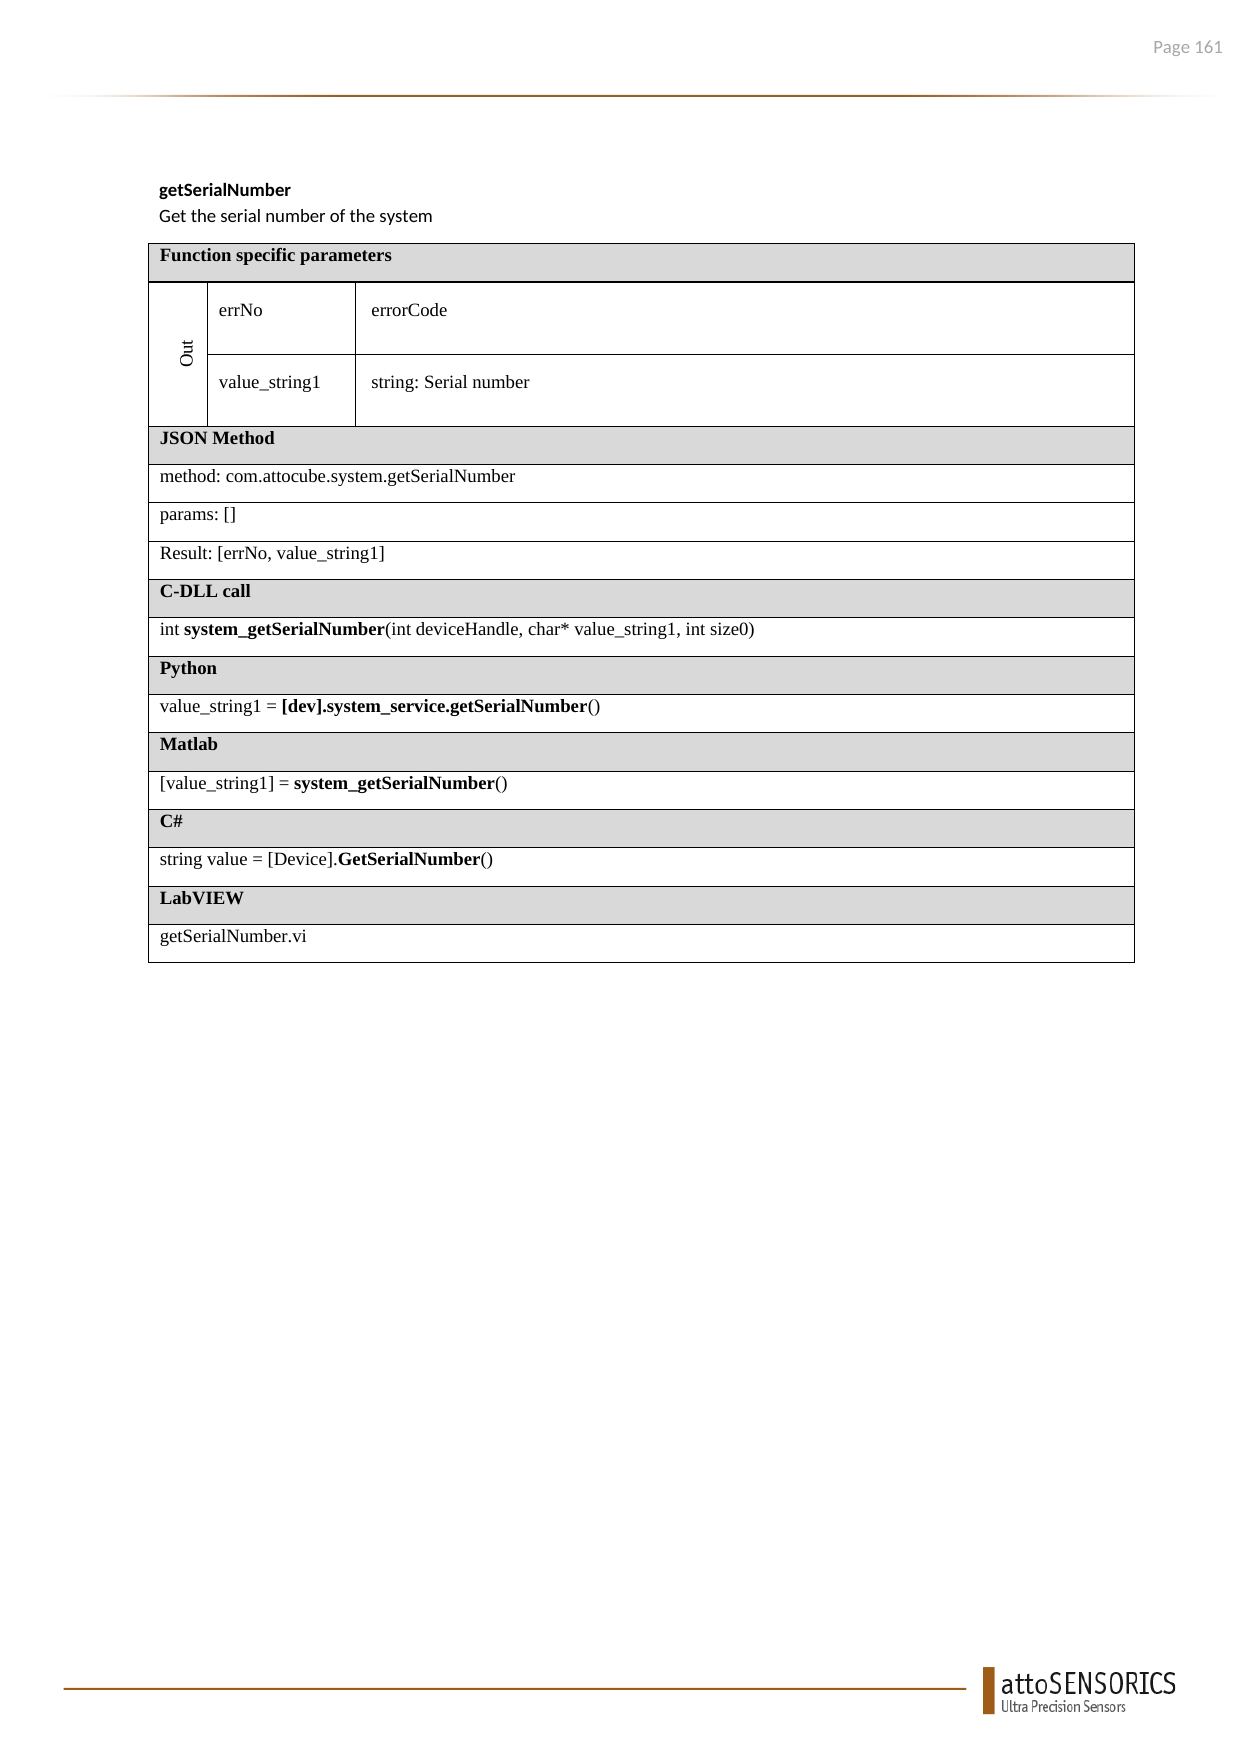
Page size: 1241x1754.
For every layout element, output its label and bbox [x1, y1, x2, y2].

picture [63, 1666, 1214, 1715]
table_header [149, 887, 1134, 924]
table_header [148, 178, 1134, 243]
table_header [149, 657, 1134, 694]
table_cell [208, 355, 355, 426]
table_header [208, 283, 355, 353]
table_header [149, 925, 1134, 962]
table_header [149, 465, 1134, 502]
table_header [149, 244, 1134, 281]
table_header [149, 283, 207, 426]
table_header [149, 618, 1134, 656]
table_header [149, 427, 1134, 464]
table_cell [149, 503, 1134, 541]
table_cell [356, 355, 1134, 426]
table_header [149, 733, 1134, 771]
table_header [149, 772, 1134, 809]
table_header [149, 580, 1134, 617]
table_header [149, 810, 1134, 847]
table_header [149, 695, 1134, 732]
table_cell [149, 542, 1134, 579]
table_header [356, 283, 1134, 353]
picture [46, 84, 1228, 110]
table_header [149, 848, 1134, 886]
